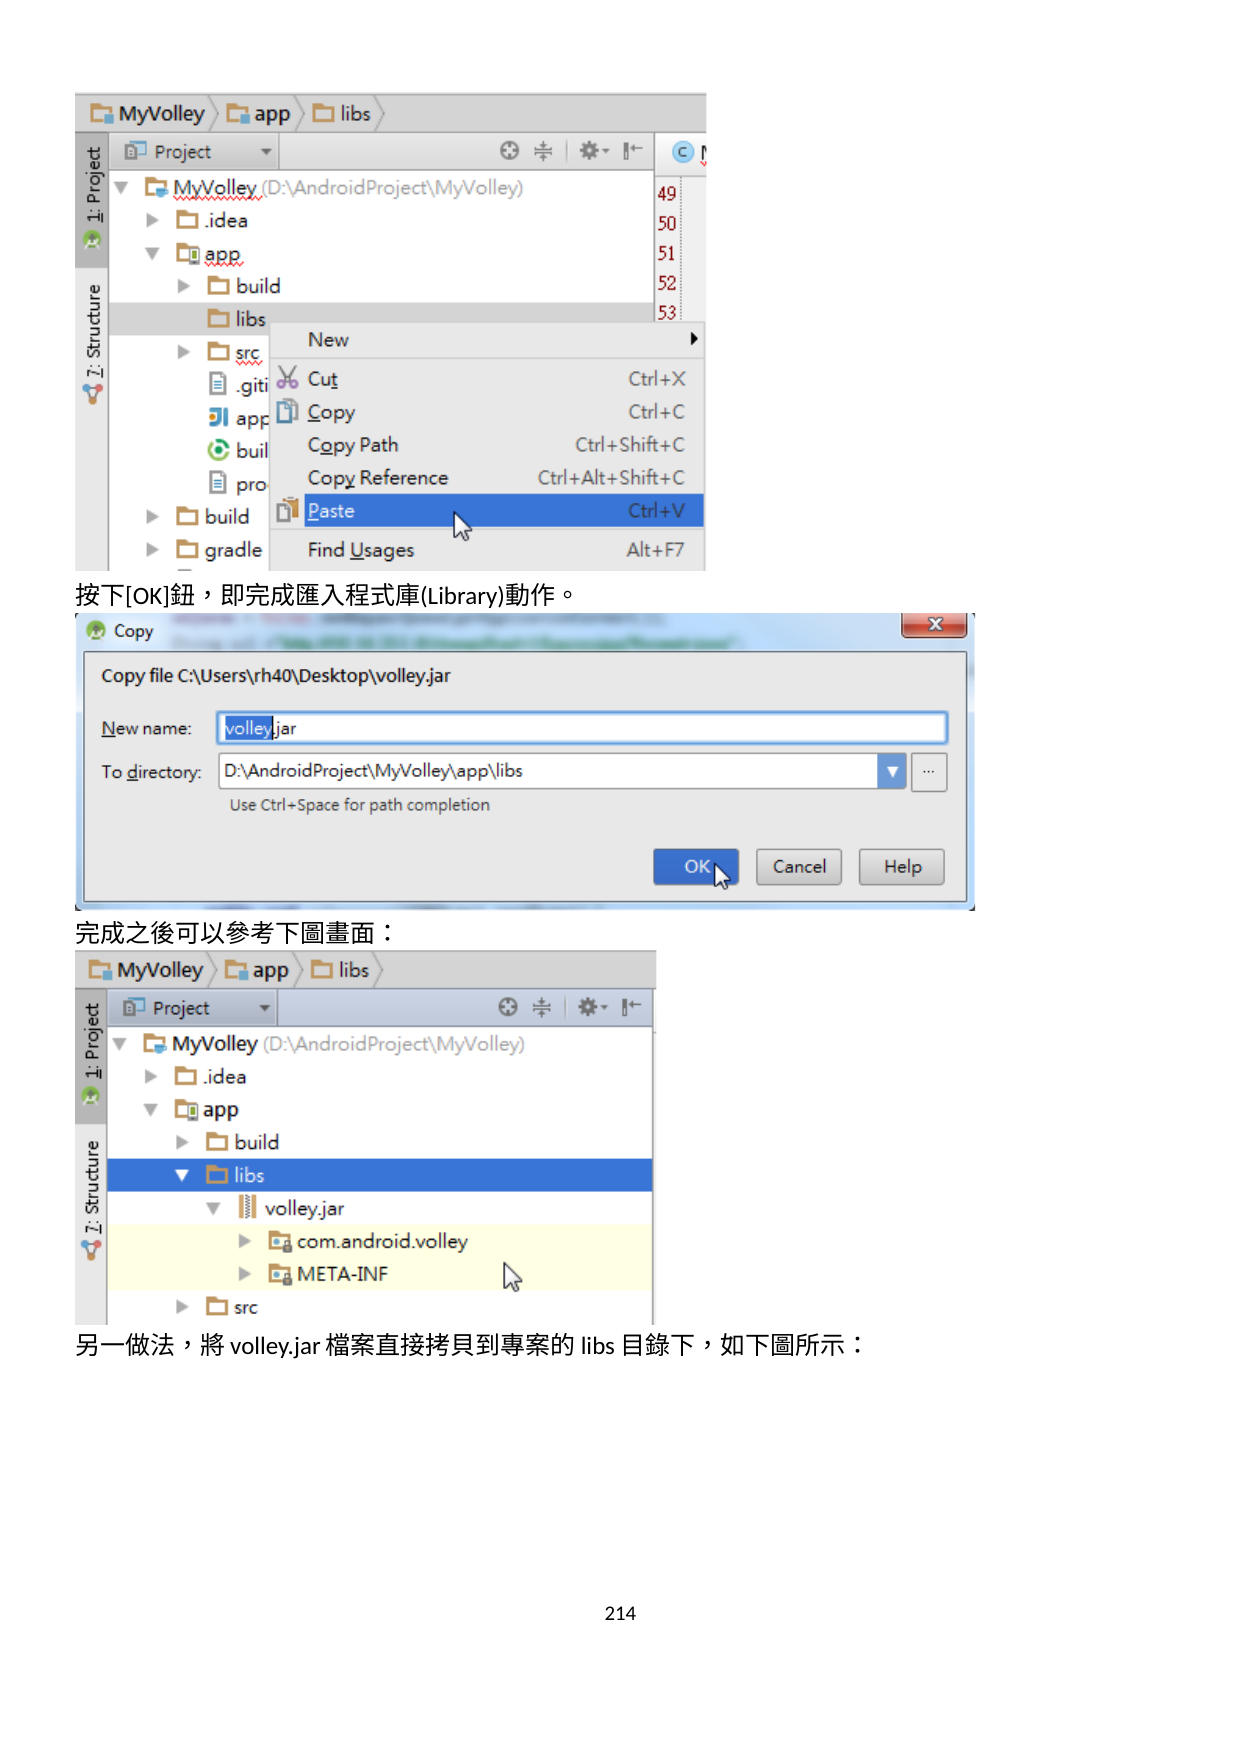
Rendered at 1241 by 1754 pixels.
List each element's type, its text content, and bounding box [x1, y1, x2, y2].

picture [75, 613, 976, 911]
picture [75, 950, 657, 1325]
text 另一做法，將volley.jar檔案直接拷貝到專案的libs目錄下，如下圖所示： [75, 1325, 1165, 1362]
text 按下[OK]鈕，即完成匯入程式庫(Library)動作。 [75, 575, 1165, 612]
picture [75, 92, 707, 571]
text 完成之後可以參考下圖畫面： [75, 912, 1165, 950]
